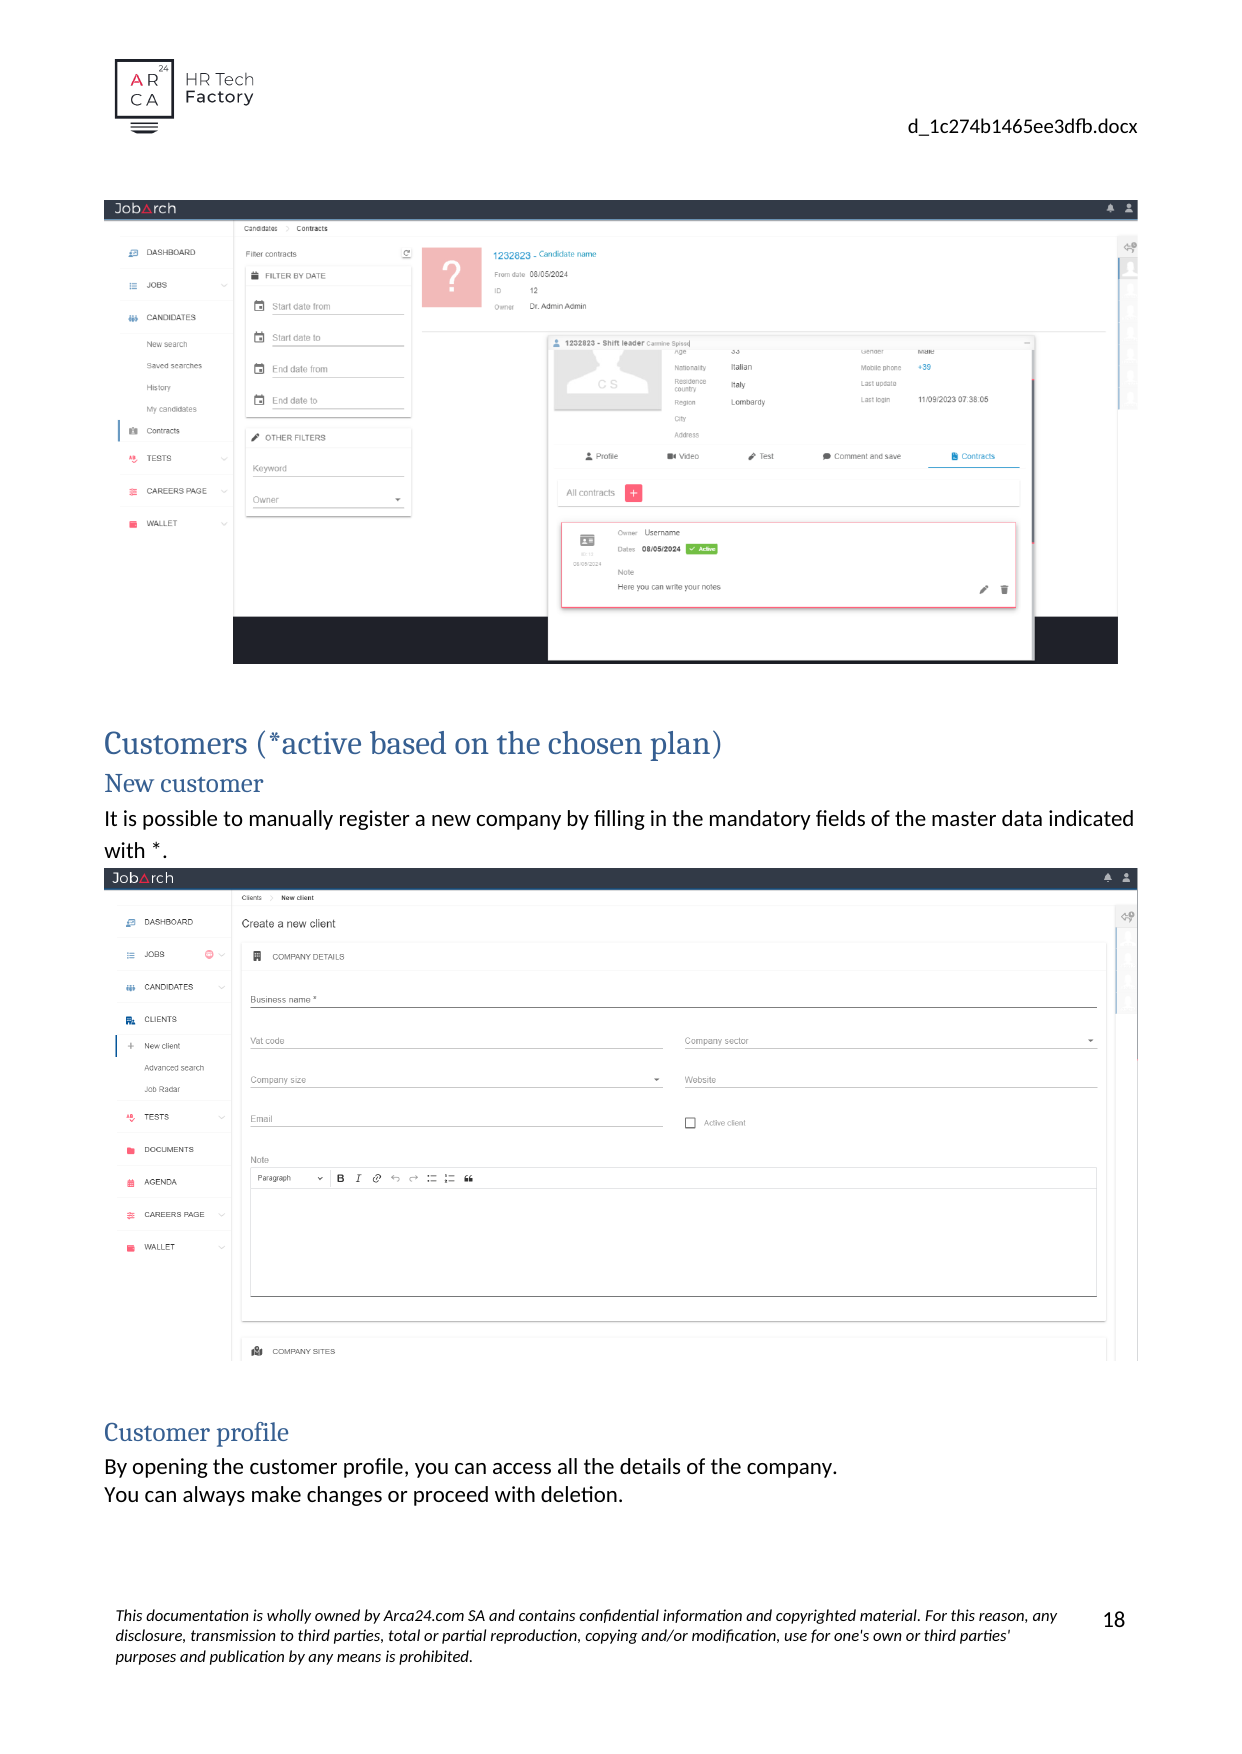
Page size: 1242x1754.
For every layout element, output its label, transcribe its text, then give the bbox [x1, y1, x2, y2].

subtitle Customer profile [104, 1417, 1137, 1448]
text By opening the customer profile, you can access all the details of the company. [104, 1452, 1137, 1480]
text You can always make changes or proceed with deletion. [104, 1480, 1137, 1508]
picture [104, 200, 1138, 664]
subtitle Customers (*active based on the chosen plan) [104, 724, 1137, 763]
picture [111, 57, 256, 135]
subtitle New customer [104, 768, 1137, 799]
text It is possible to manually register a new company by filling in the mandatory fields of the master data indicated with *. [104, 804, 1137, 864]
picture [104, 868, 1138, 1361]
